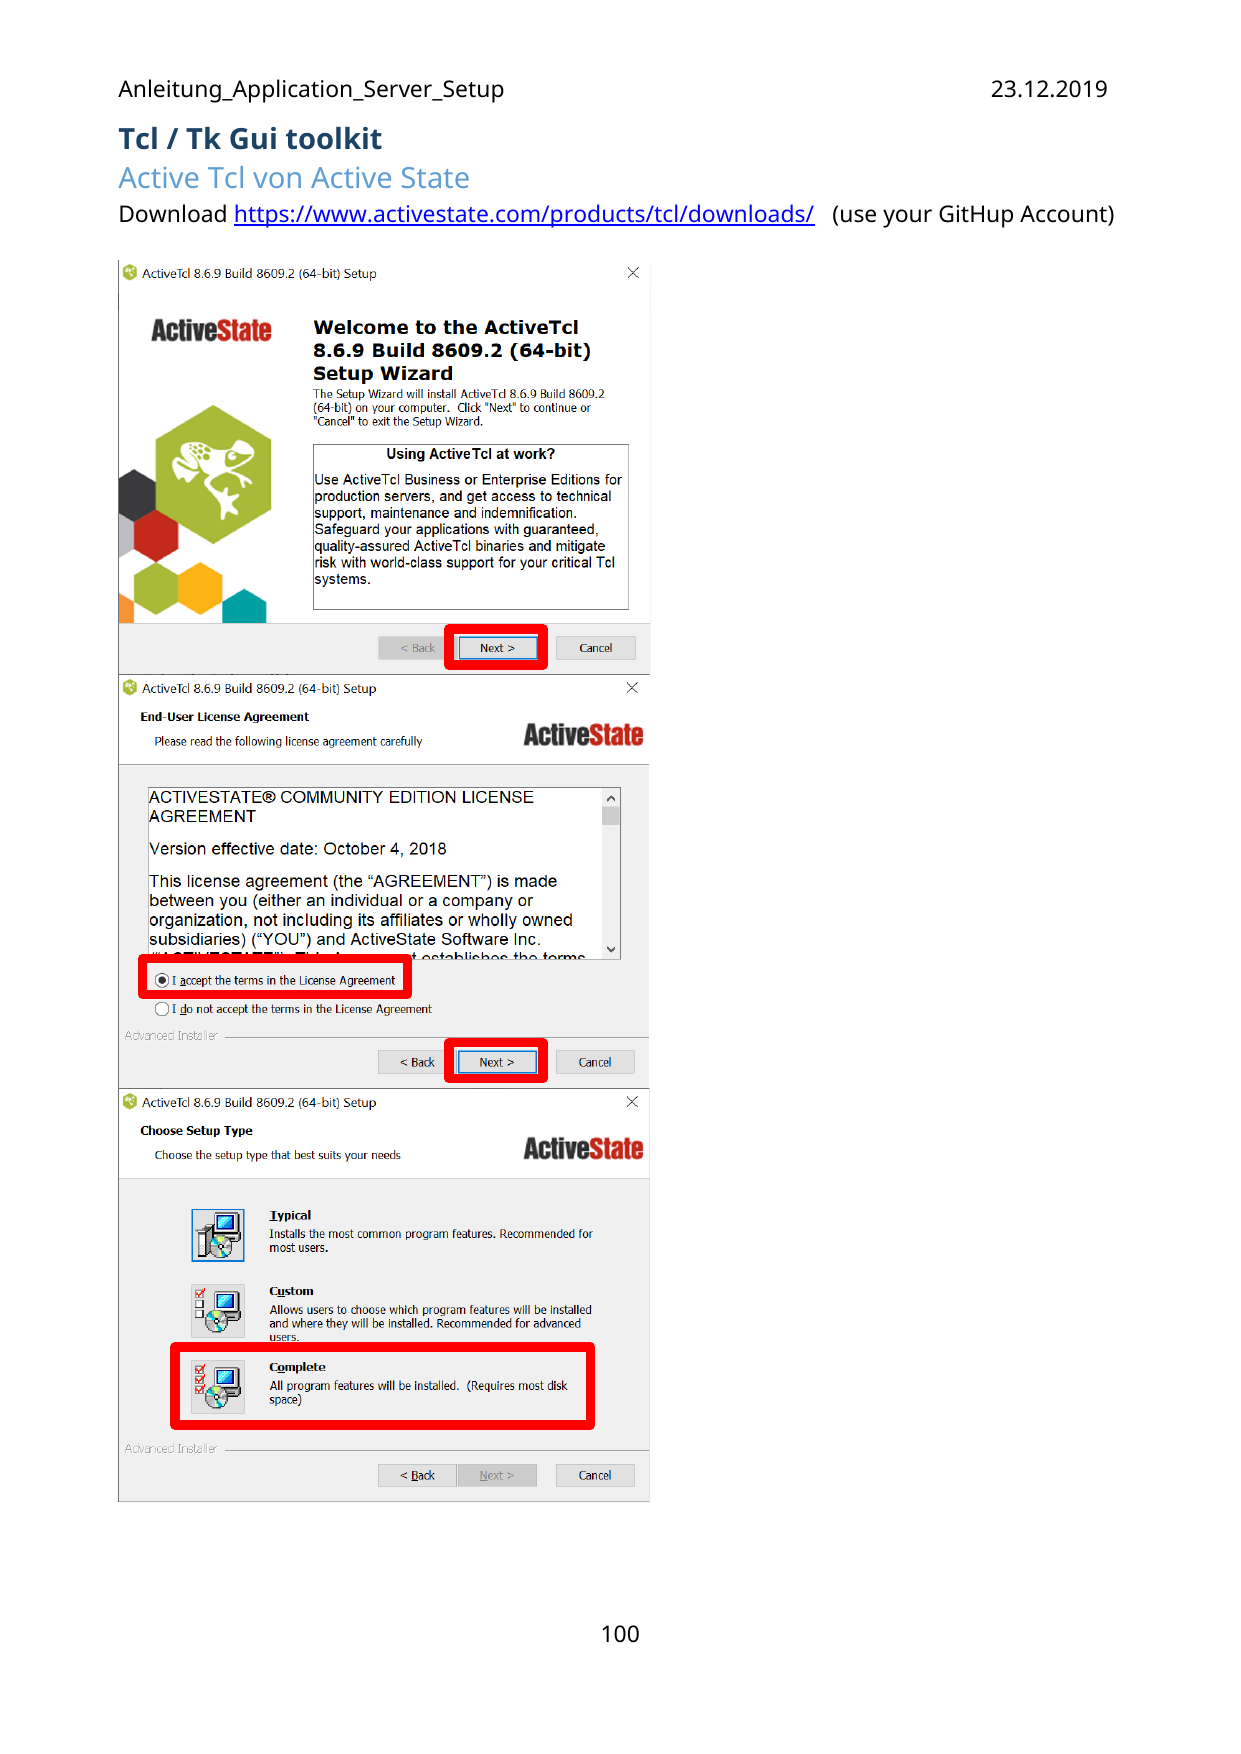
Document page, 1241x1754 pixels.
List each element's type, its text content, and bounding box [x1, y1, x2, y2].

text Download https://www.activestate.com/products/tcl/downloads/ (use your GitHup Account) [118, 197, 1122, 229]
subtitle Active Tcl von Active State [118, 158, 1122, 197]
picture [118, 260, 651, 1502]
subtitle Tcl / Tk Gui toolkit [118, 118, 1122, 158]
